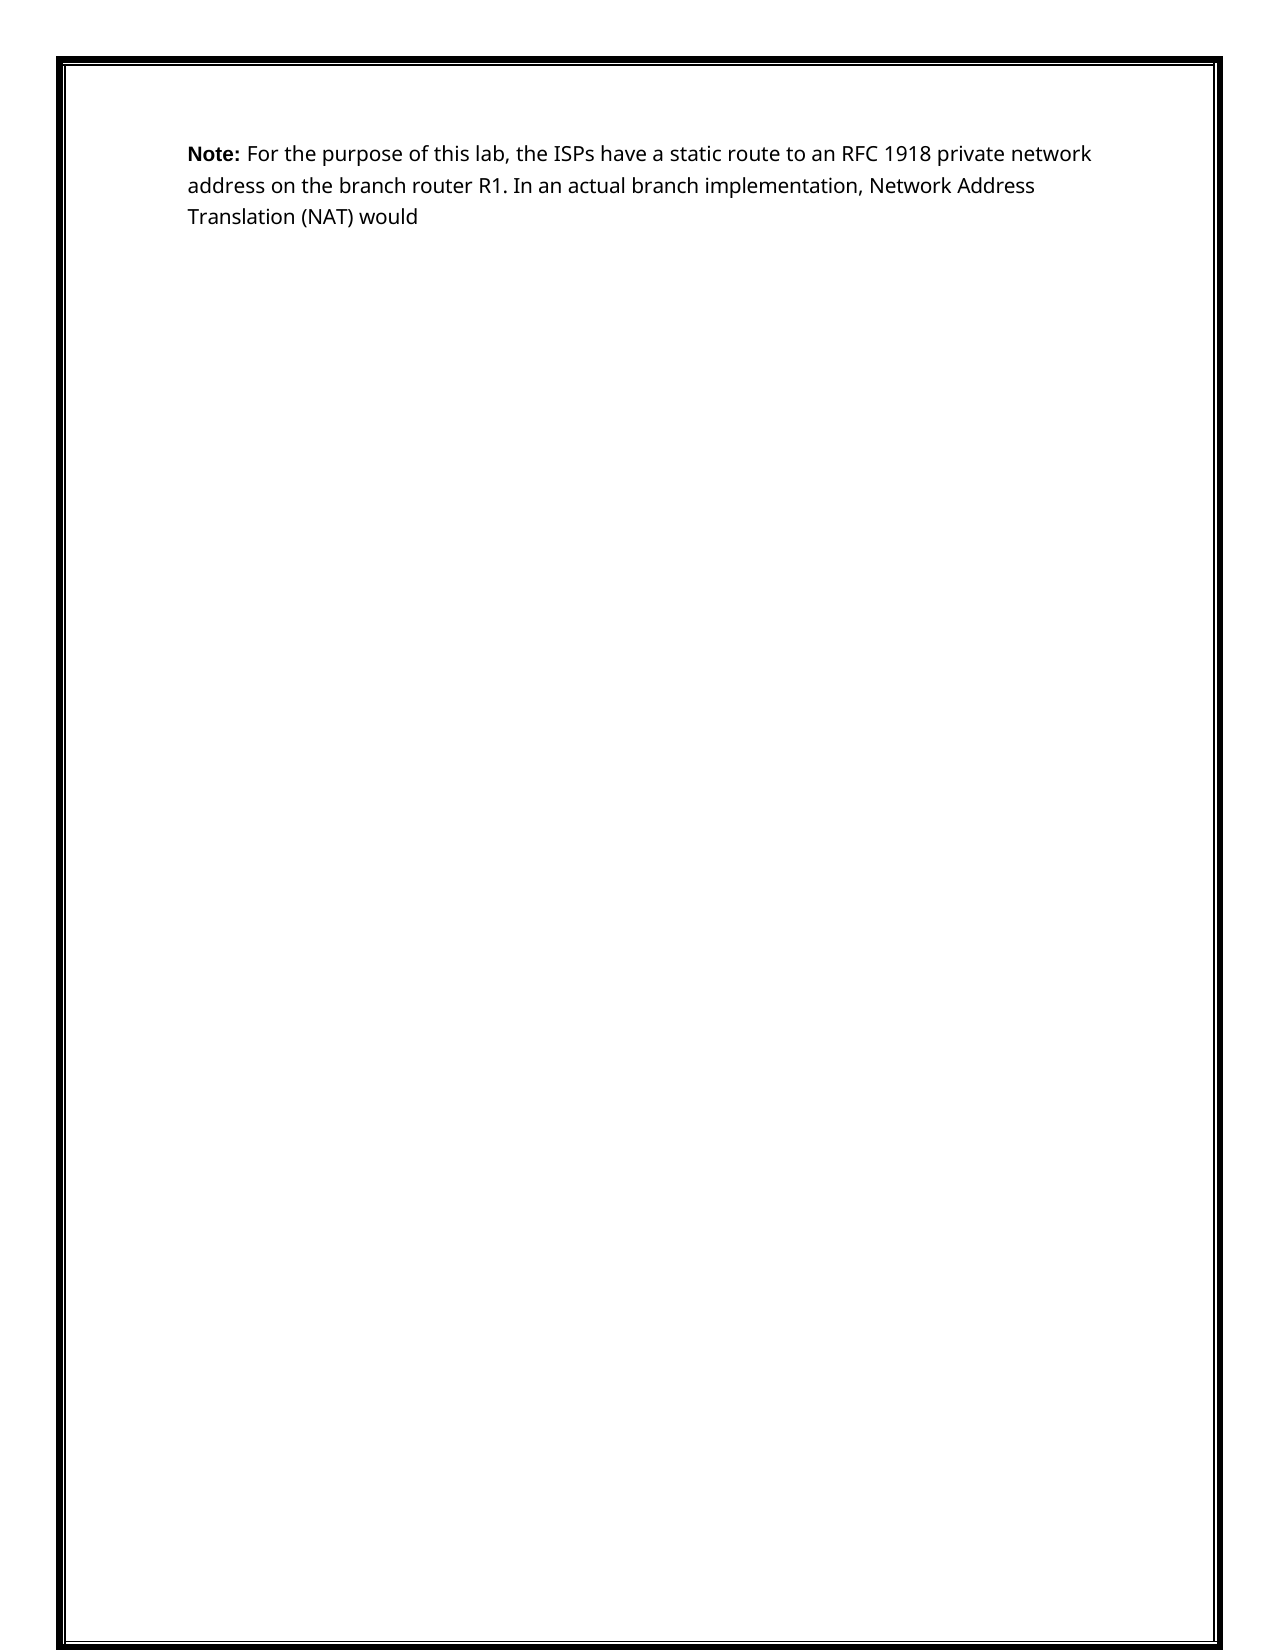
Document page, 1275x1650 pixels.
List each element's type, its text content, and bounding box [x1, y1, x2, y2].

text Note: For the purpose of this lab, the ISPs have a static route to an RFC 1918 private network address on the branch router R1. In an actual branch implementation, Network Address Translation (NAT) would [187, 139, 1141, 231]
